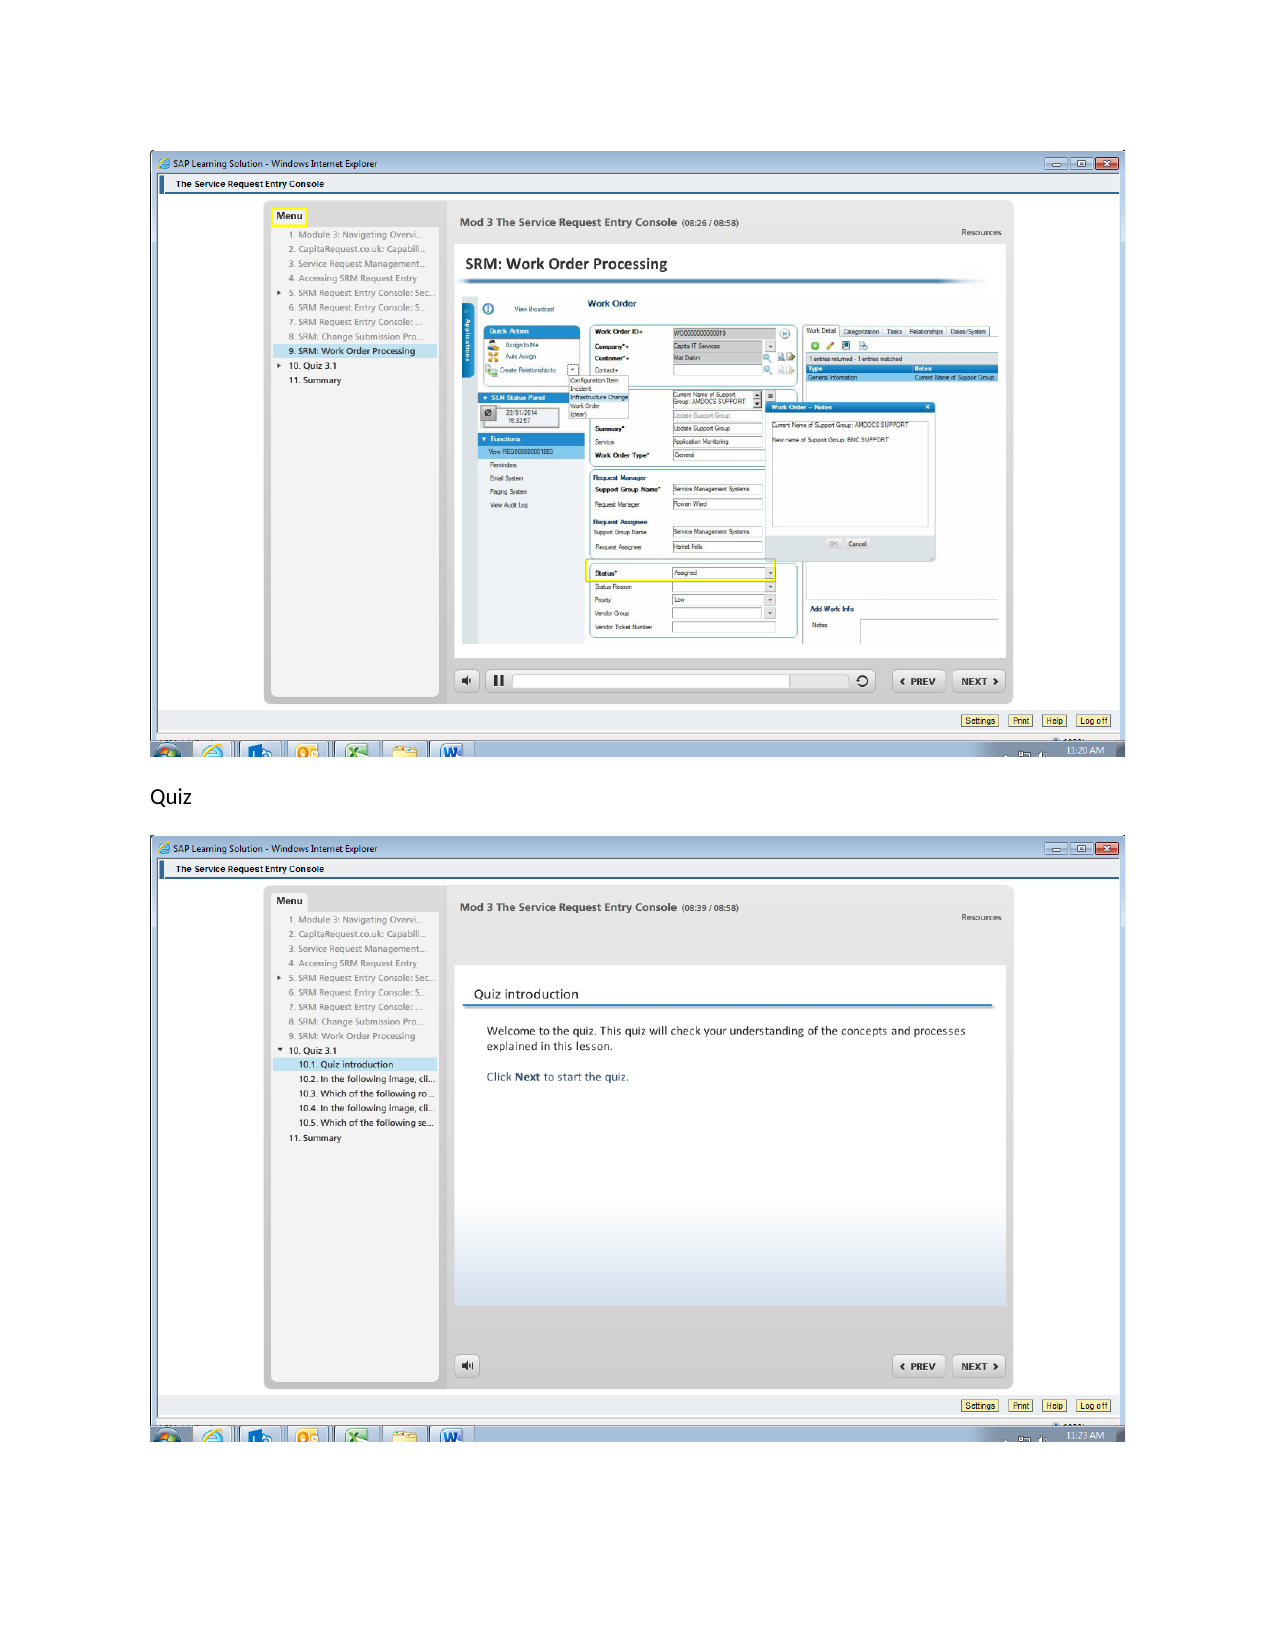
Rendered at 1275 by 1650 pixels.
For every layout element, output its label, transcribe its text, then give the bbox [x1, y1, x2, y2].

picture [150, 150, 1125, 757]
text Quiz [150, 782, 1125, 810]
picture [150, 835, 1125, 1442]
